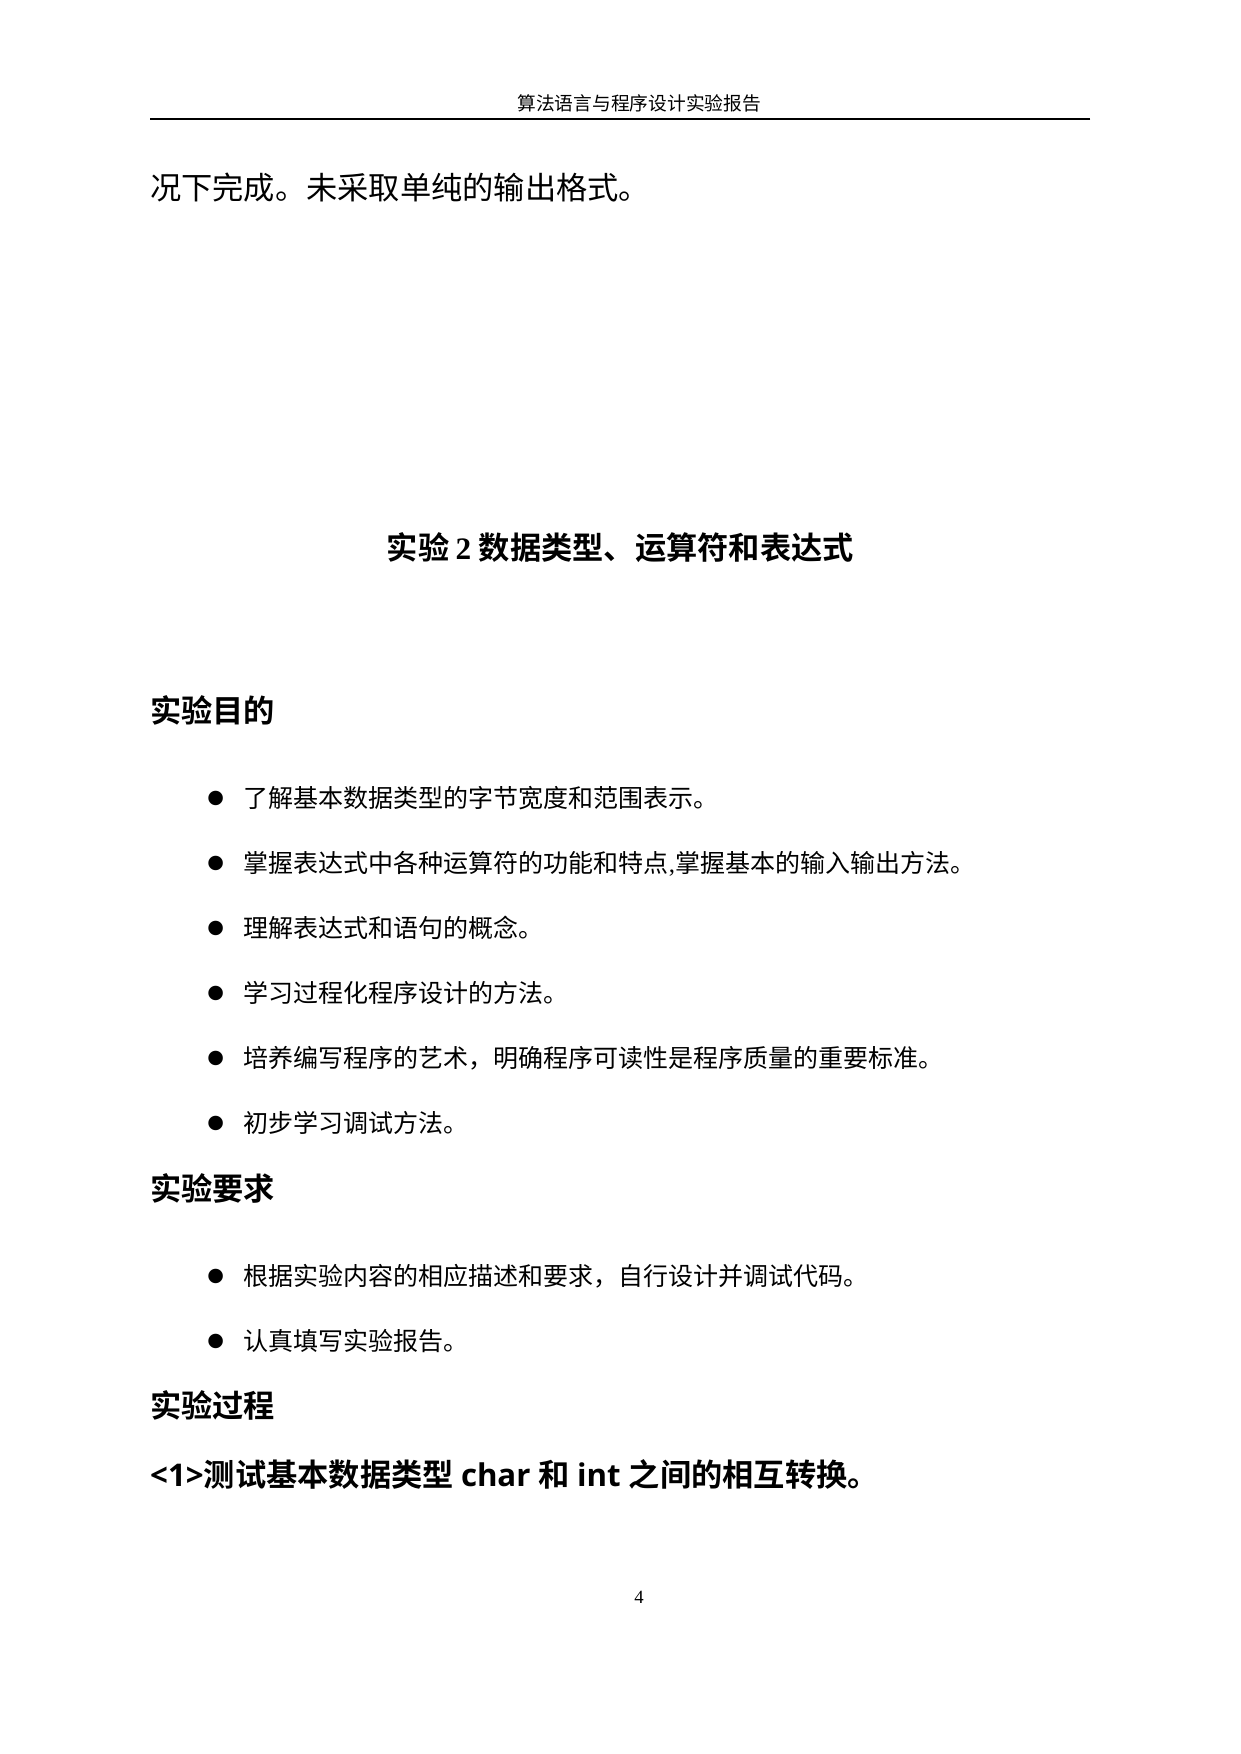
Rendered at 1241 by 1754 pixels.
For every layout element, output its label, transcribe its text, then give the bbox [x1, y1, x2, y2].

subtitle <1>测试基本数据类型 char 和 int 之间的相互转换。 [150, 1440, 1090, 1505]
subtitle 实验2 数据类型、运算符和表达式 [150, 513, 1090, 578]
list 认真填写实验报告。 [206, 1307, 1090, 1372]
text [150, 153, 1090, 218]
list 培养编写程序的艺术，明确程序可读性是程序质量的重要标准。 [206, 1024, 1090, 1089]
list 理解表达式和语句的概念。 [206, 894, 1090, 959]
list 根据实验内容的相应描述和要求，自行设计并调试代码。 [206, 1242, 1090, 1307]
text 实验过程 [150, 1372, 1090, 1437]
list 初步学习调试方法。 [206, 1089, 1090, 1154]
list 了解基本数据类型的字节宽度和范围表示。 [206, 764, 1090, 829]
list 掌握表达式中各种运算符的功能和特点,掌握基本的输入输出方法。 [206, 829, 1090, 894]
list 学习过程化程序设计的方法。 [206, 959, 1090, 1024]
text 实验目的 [150, 676, 1090, 741]
text 实验要求 [150, 1154, 1090, 1219]
